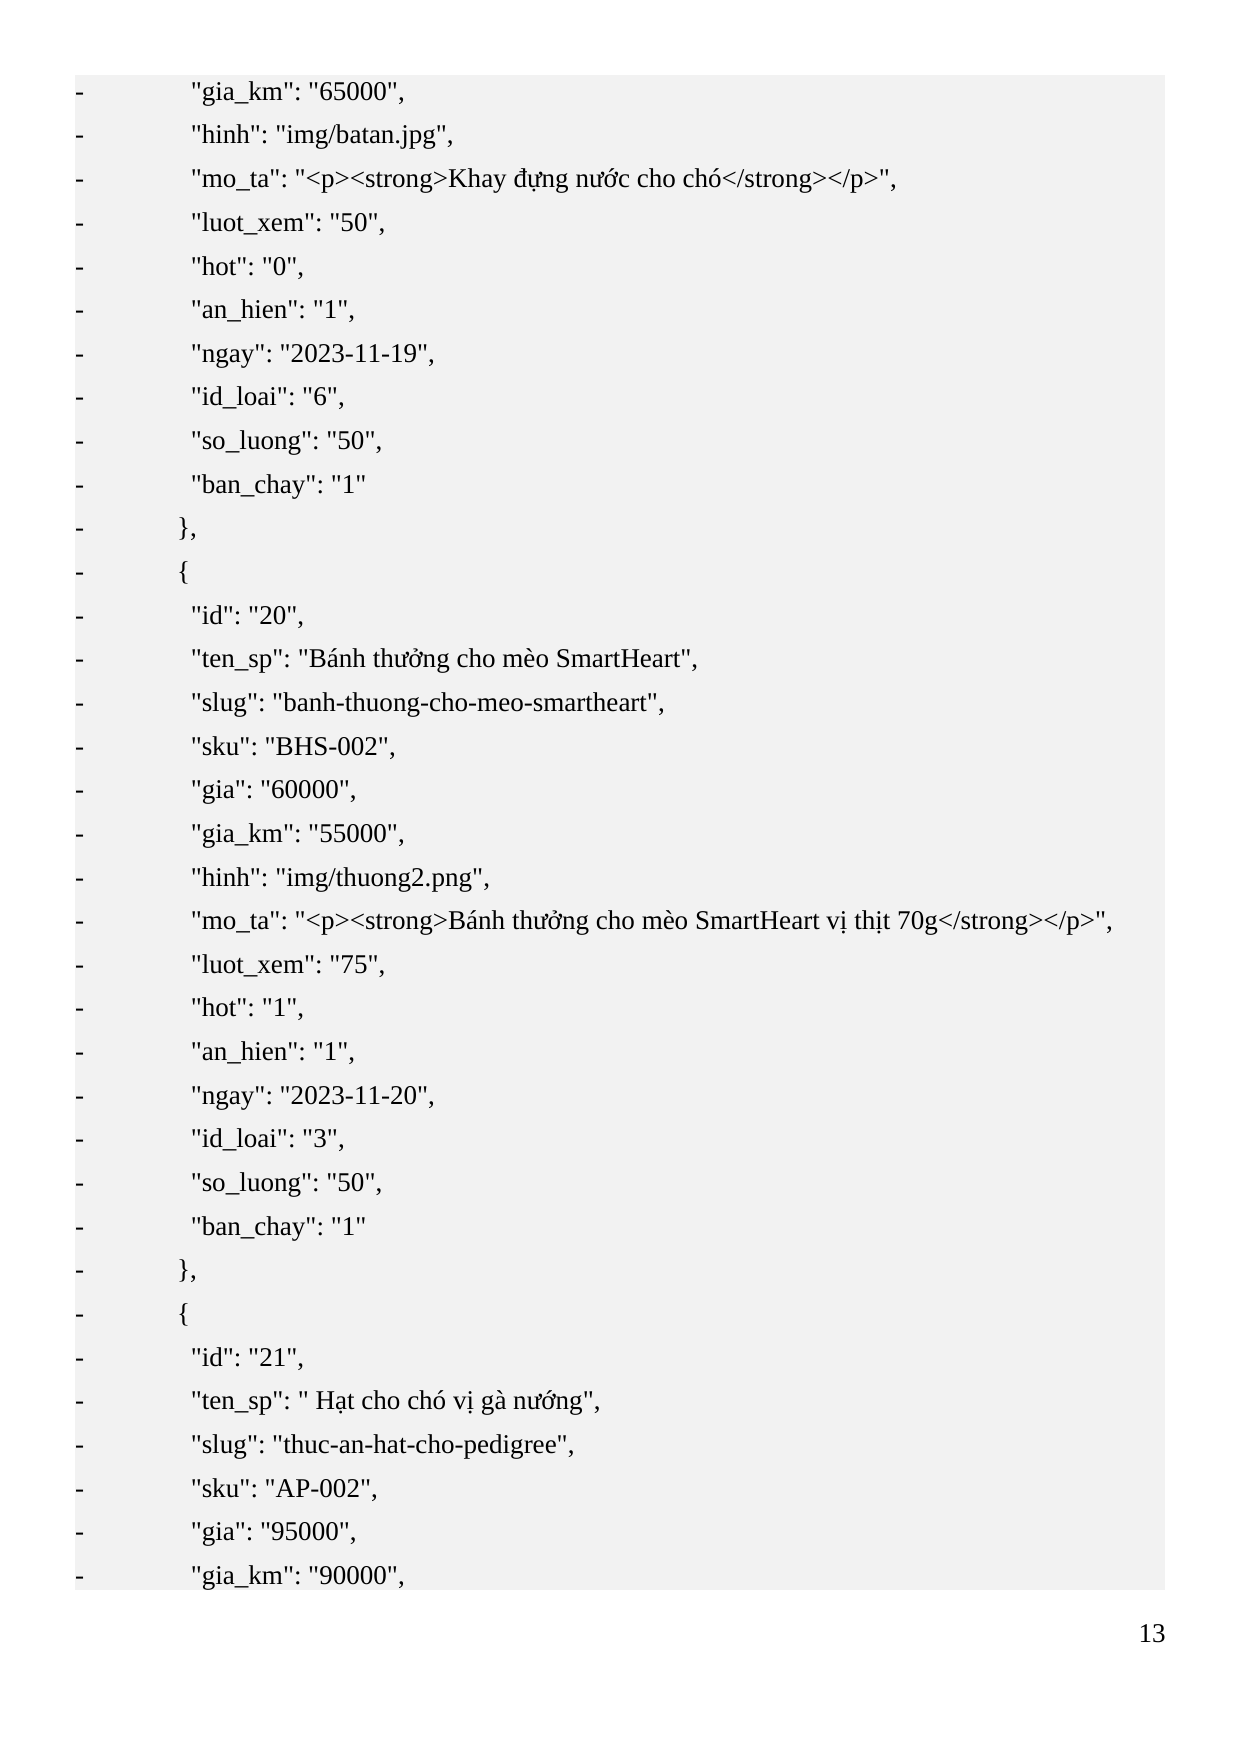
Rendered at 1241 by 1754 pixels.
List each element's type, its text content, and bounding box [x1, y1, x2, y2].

text - "hot": "0", [75, 249, 1165, 281]
text - "id_loai": "3", [75, 1122, 1165, 1154]
text - "mo_ta": "<p><strong>Khay đựng nước cho chó</strong></p>", [75, 162, 1165, 193]
text - "sku": "AP-002", [75, 1472, 1165, 1503]
text - { [75, 555, 1165, 586]
text - "gia_km": "65000", [75, 75, 1165, 106]
text - "an_hien": "1", [75, 1035, 1165, 1066]
text - "ten_sp": " Hạt cho chó vị gà nướng", [75, 1384, 1165, 1416]
text - "slug": "banh-thuong-cho-meo-smartheart", [75, 686, 1165, 717]
text - "luot_xem": "75", [75, 948, 1165, 979]
text - "hinh": "img/batan.jpg", [75, 119, 1165, 150]
text - "gia": "95000", [75, 1515, 1165, 1546]
text - "id_loai": "6", [75, 381, 1165, 412]
text - "ban_chay": "1" [75, 1210, 1165, 1241]
text - "id": "20", [75, 599, 1165, 630]
text - "gia_km": "90000", [75, 1559, 1165, 1590]
text - }, [75, 1253, 1165, 1284]
text - "mo_ta": "<p><strong>Bánh thưởng cho mèo SmartHeart vị thịt 70g</strong></p>", [75, 904, 1165, 935]
text - "hinh": "img/thuong2.png", [75, 861, 1165, 892]
text - "so_luong": "50", [75, 1166, 1165, 1197]
text - "hot": "1", [75, 992, 1165, 1023]
text - "ngay": "2023-11-19", [75, 337, 1165, 368]
text - { [75, 1297, 1165, 1328]
text - "slug": "thuc-an-hat-cho-pedigree", [75, 1428, 1165, 1459]
text - "so_luong": "50", [75, 424, 1165, 455]
text - "ten_sp": "Bánh thưởng cho mèo SmartHeart", [75, 642, 1165, 673]
text - "ban_chay": "1" [75, 468, 1165, 499]
text - "an_hien": "1", [75, 293, 1165, 324]
text - "gia_km": "55000", [75, 817, 1165, 848]
text - "id": "21", [75, 1341, 1165, 1372]
text - "luot_xem": "50", [75, 206, 1165, 237]
text - "ngay": "2023-11-20", [75, 1079, 1165, 1110]
text - }, [75, 511, 1165, 543]
text - "sku": "BHS-002", [75, 730, 1165, 761]
text - "gia": "60000", [75, 773, 1165, 804]
